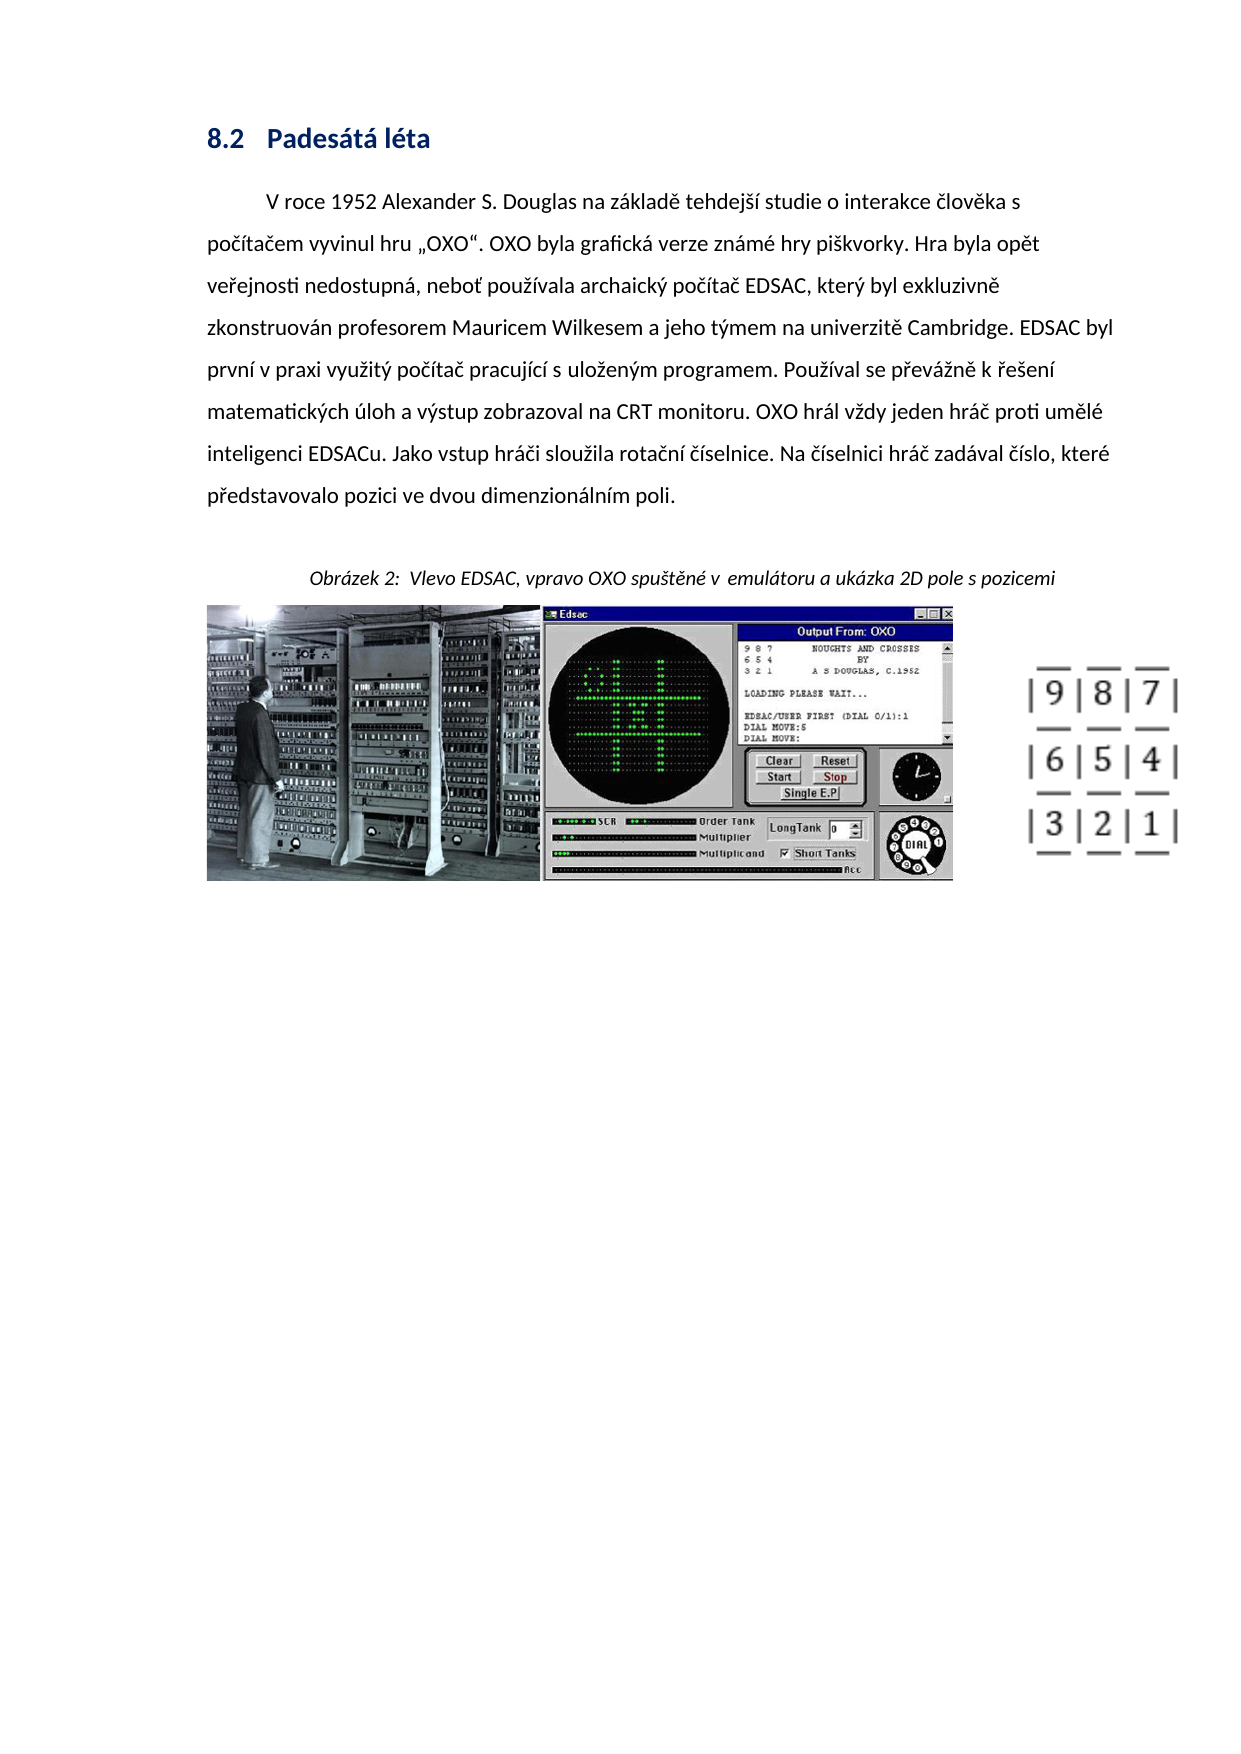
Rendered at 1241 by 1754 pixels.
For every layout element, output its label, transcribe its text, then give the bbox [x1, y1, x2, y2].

picture [206, 605, 954, 881]
subtitle Padesátá léta [207, 121, 1123, 156]
picture [967, 647, 1226, 890]
list Obrázek 2: Vlevo EDSAC, vpravo OXO spuštěné v emulátoru a ukázka 2D pole s pozicemi [244, 565, 1123, 590]
text V roce 1952 Alexander S. Douglas na základě tehdejší studie o interakce člověka s počítačem vyvinul hru „OXO“. OXO byla grafická verze známé hry piškvorky. Hra byla opět veřejnosti nedostupná, neboť používala archaický počítač EDSAC, který byl exkluzivně zkonstruován profesorem Mauricem Wilkesem a jeho týmem na univerzitě Cambridge. EDSAC byl první v praxi využitý počítač pracující s uloženým programem. Používal se převážně k řešení matematických úloh a výstup zobrazoval na CRT monitoru. OXO hrál vždy jeden hráč proti umělé inteligenci EDSACu. Jako vstup hráči sloužila rotační číselnice. Na číselnici hráč zadával číslo, které představovalo pozici ve dvou dimenzionálním poli. [207, 187, 1123, 509]
